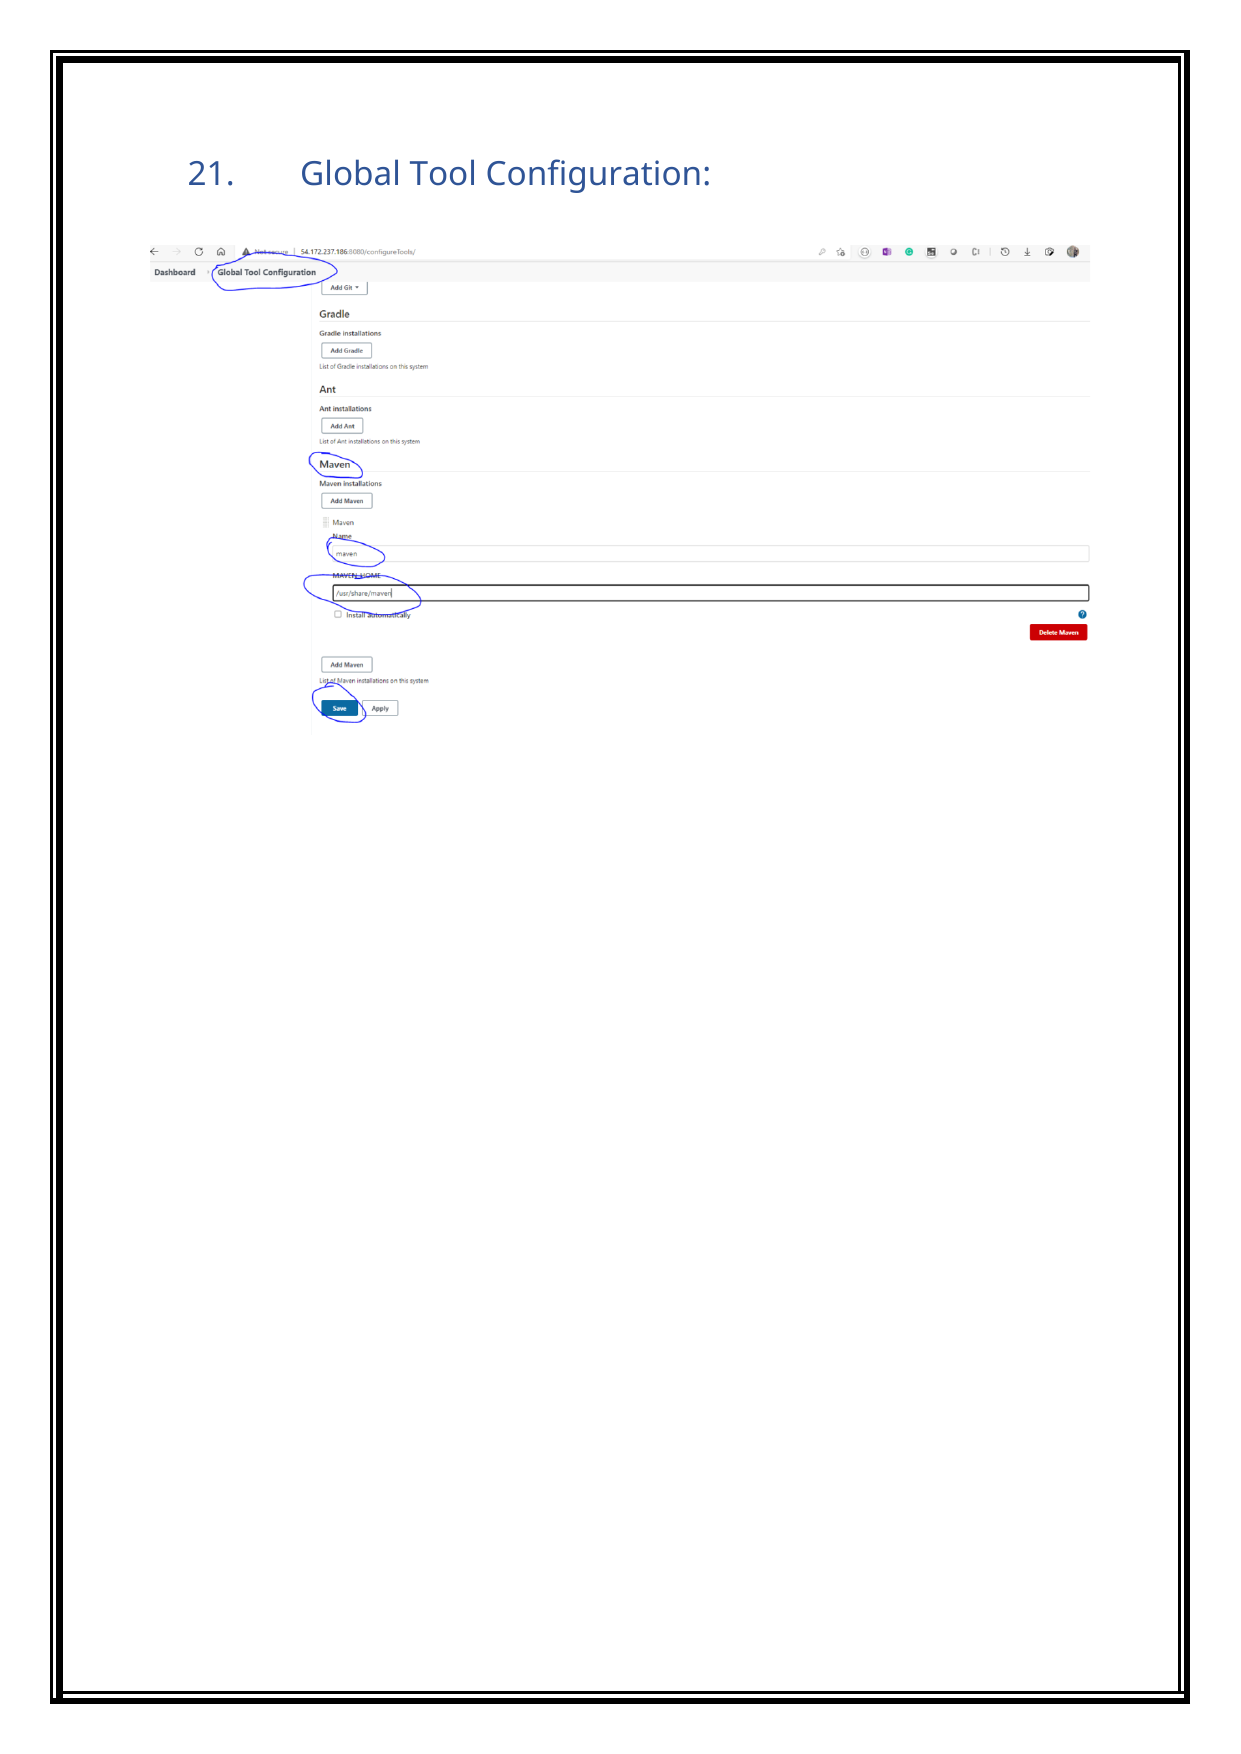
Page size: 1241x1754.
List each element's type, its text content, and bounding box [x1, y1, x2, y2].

picture [150, 245, 1091, 735]
subtitle Global Tool Configuration: [187, 150, 1090, 195]
